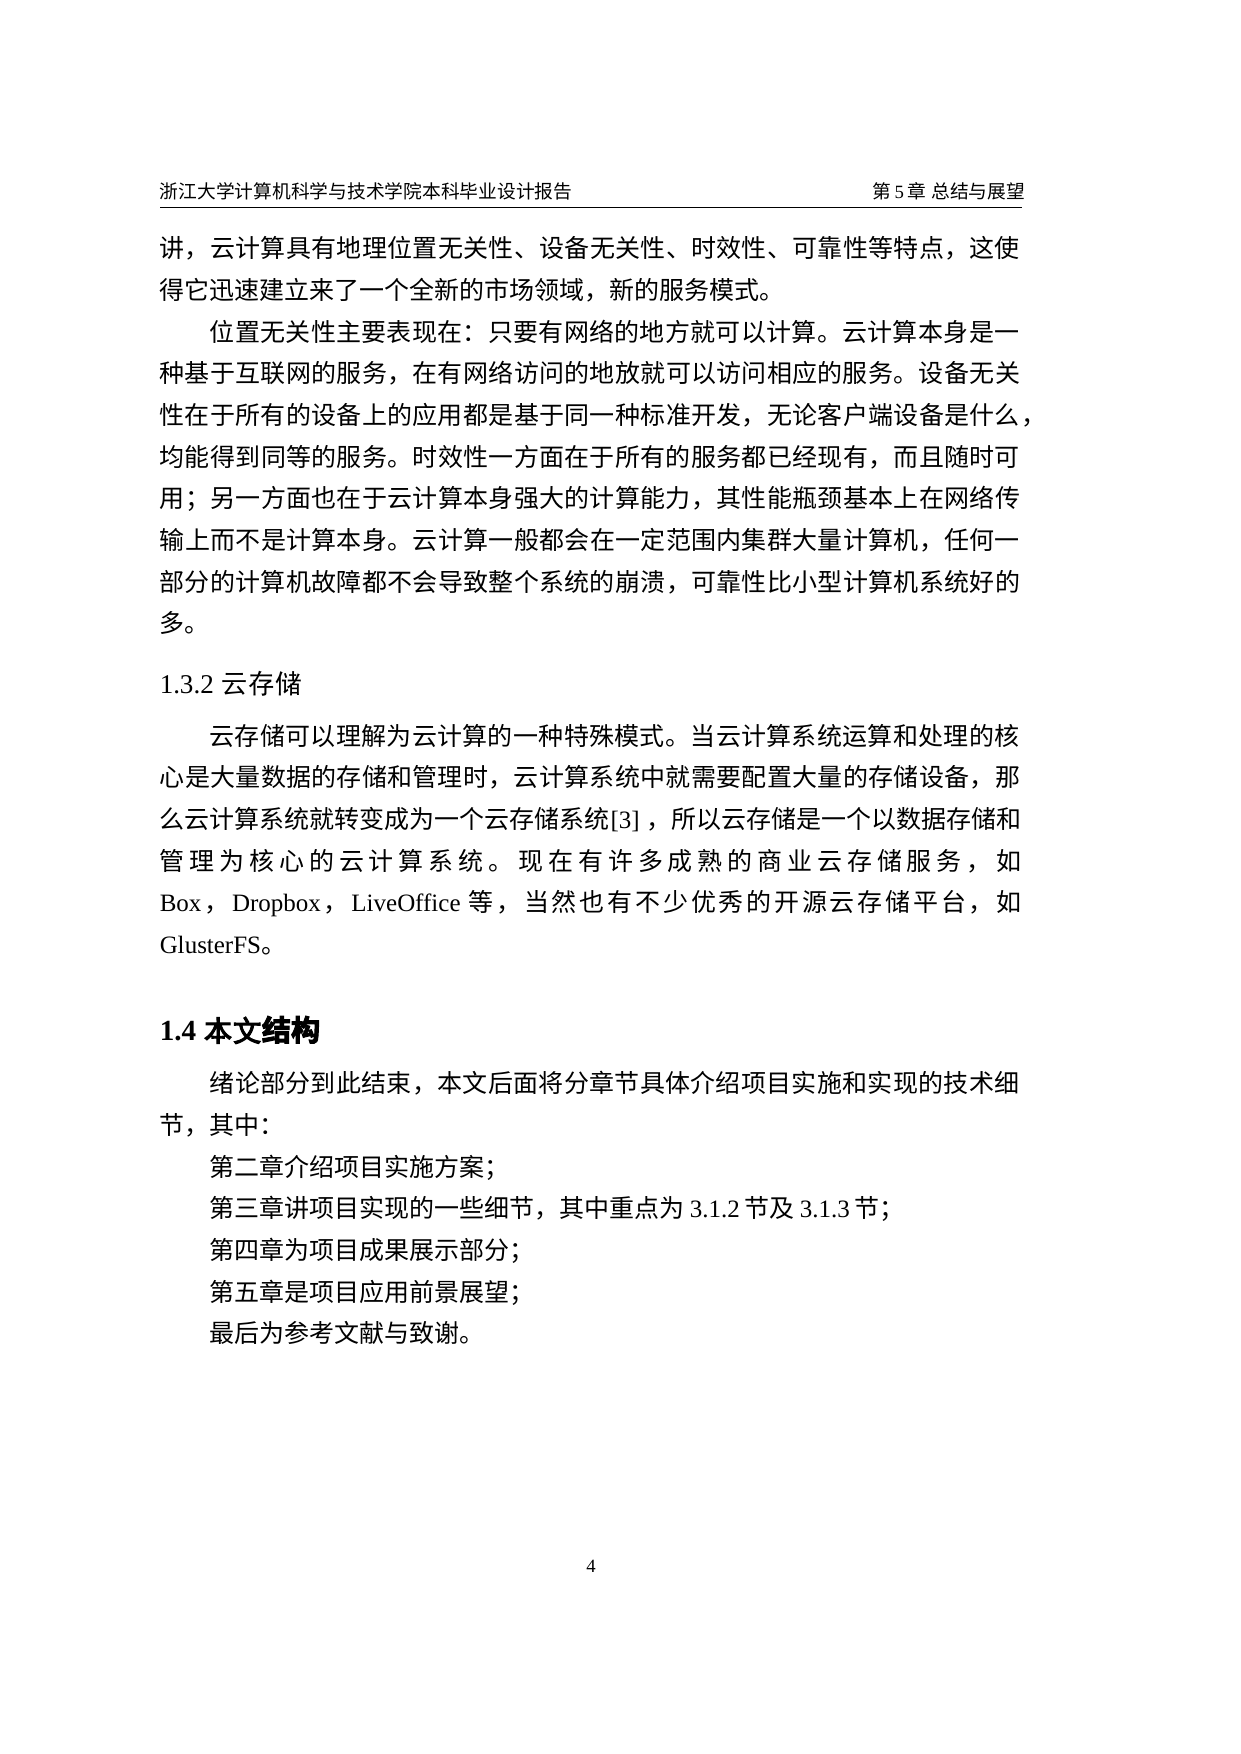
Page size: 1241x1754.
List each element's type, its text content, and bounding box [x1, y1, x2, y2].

text 云存储 [159, 666, 1022, 699]
text 云存储可以理解为云计算的一种特殊模式。当云计算系统运算和处理的核心是大量数据的存储和管理时，云计算系统中就需要配置大量的存储设备，那么云计算系统就转变成为一个云存储系统[3] ，所以云存储是一个以数据存储和管理为核心的云计算系统。现在有许多成熟的商业云存储服务，如Box，Dropbox，LiveOffice等，当然也有不少优秀的开源云存储平台，如GlusterFS。 [159, 712, 1022, 962]
text 最后为参考文献与致谢。 [159, 1309, 1022, 1351]
text 第五章是项目应用前景展望； [159, 1268, 1022, 1309]
text 绪论部分到此结束，本文后面将分章节具体介绍项目实施和实现的技术细节，其中： [159, 1059, 1022, 1143]
text 本文结构 [159, 1012, 1022, 1047]
text 正如上一节所提到的，云计算具有常规计算方式所不具备的优势。总体来讲，云计算具有地理位置无关性、设备无关性、时效性、可靠性等特点，这使得它迅速建立来了一个全新的市场领域，新的服务模式。 [159, 224, 1022, 308]
text 第四章为项目成果展示部分； [159, 1226, 1022, 1268]
text 第三章讲项目实现的一些细节，其中重点为3.1.2节及3.1.3节； [159, 1184, 1022, 1226]
text 位置无关性主要表现在：只要有网络的地方就可以计算。云计算本身是一种基于互联网的服务，在有网络访问的地放就可以访问相应的服务。设备无关性在于所有的设备上的应用都是基于同一种标准开发，无论客户端设备是什么，均能得到同等的服务。时效性一方面在于所有的服务都已经现有，而且随时可用；另一方面也在于云计算本身强大的计算能力，其性能瓶颈基本上在网络传输上而不是计算本身。云计算一般都会在一定范围内集群大量计算机，任何一部分的计算机故障都不会导致整个系统的崩溃，可靠性比小型计算机系统好的多。 [159, 308, 1022, 641]
text 第二章介绍项目实施方案； [159, 1143, 1022, 1184]
